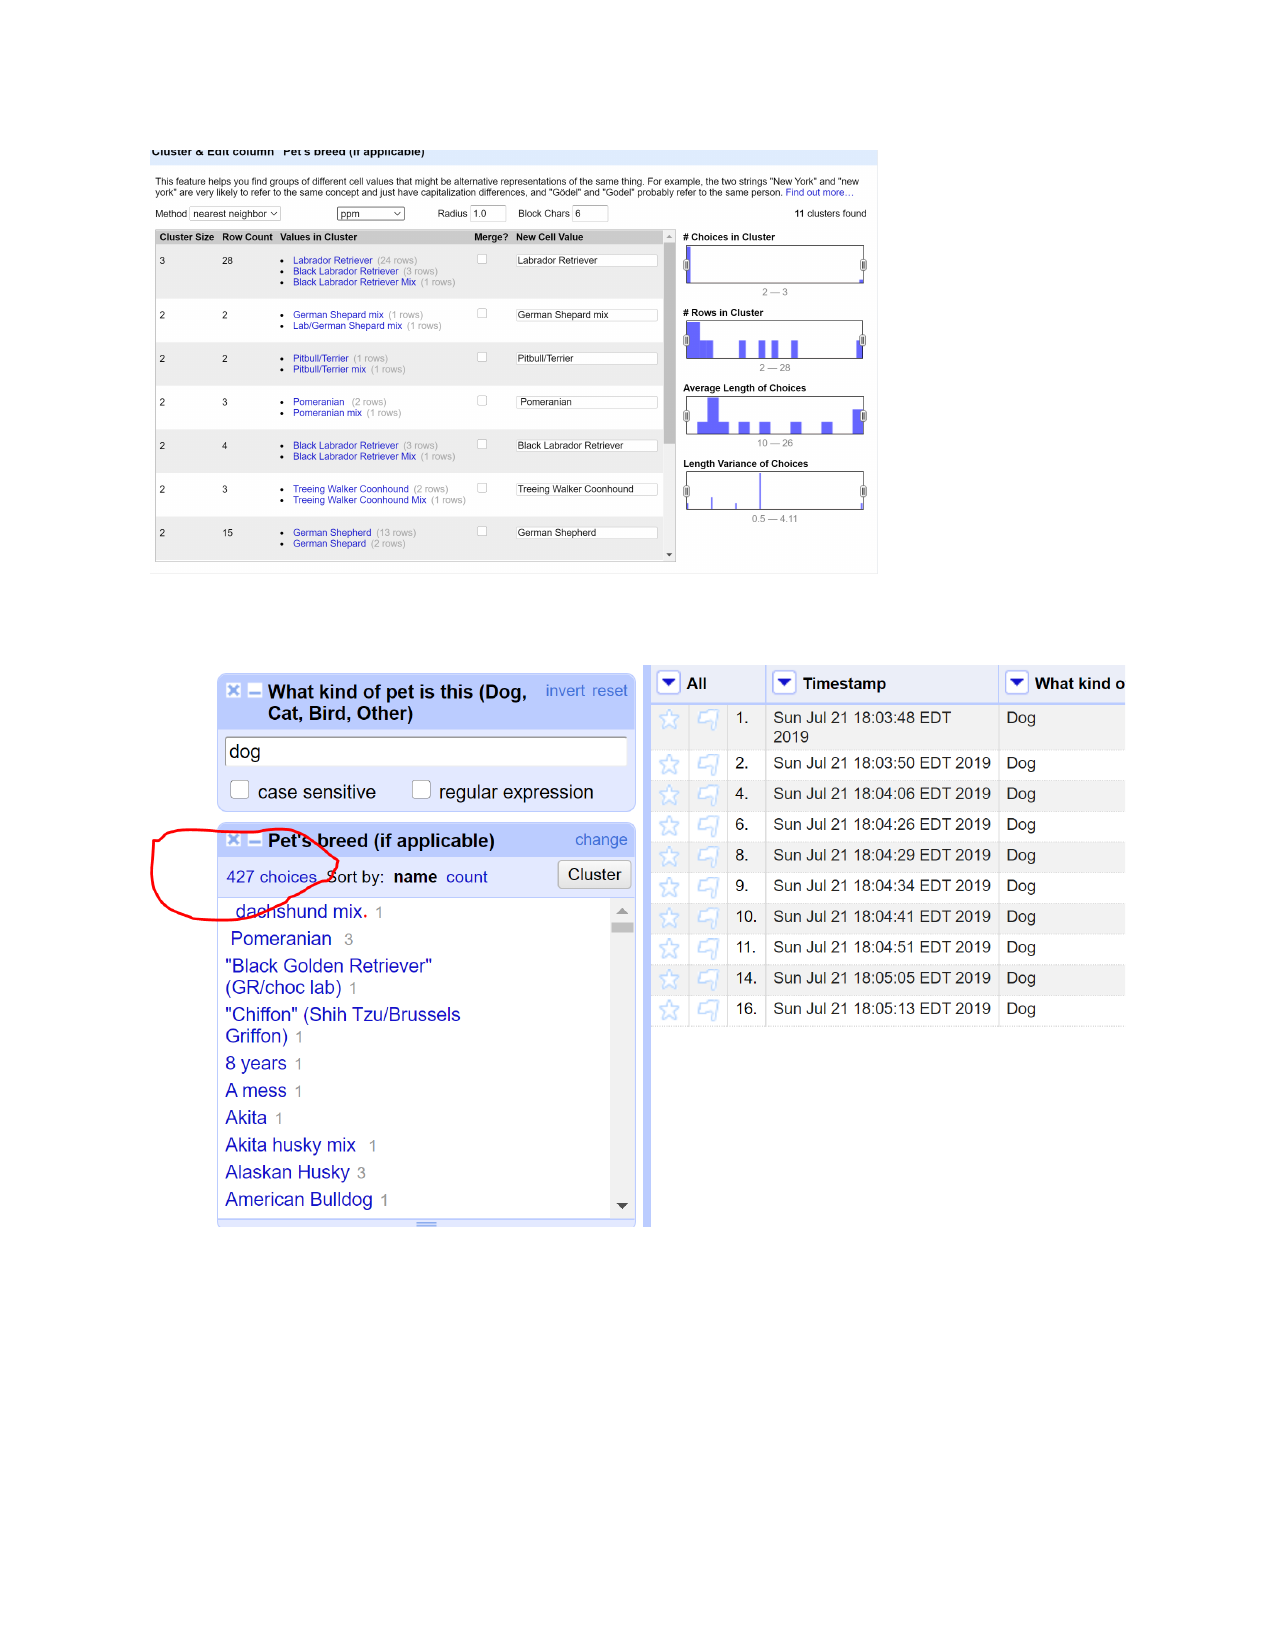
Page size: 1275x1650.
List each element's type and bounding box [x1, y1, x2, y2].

picture [150, 665, 1125, 1227]
picture [150, 150, 878, 574]
